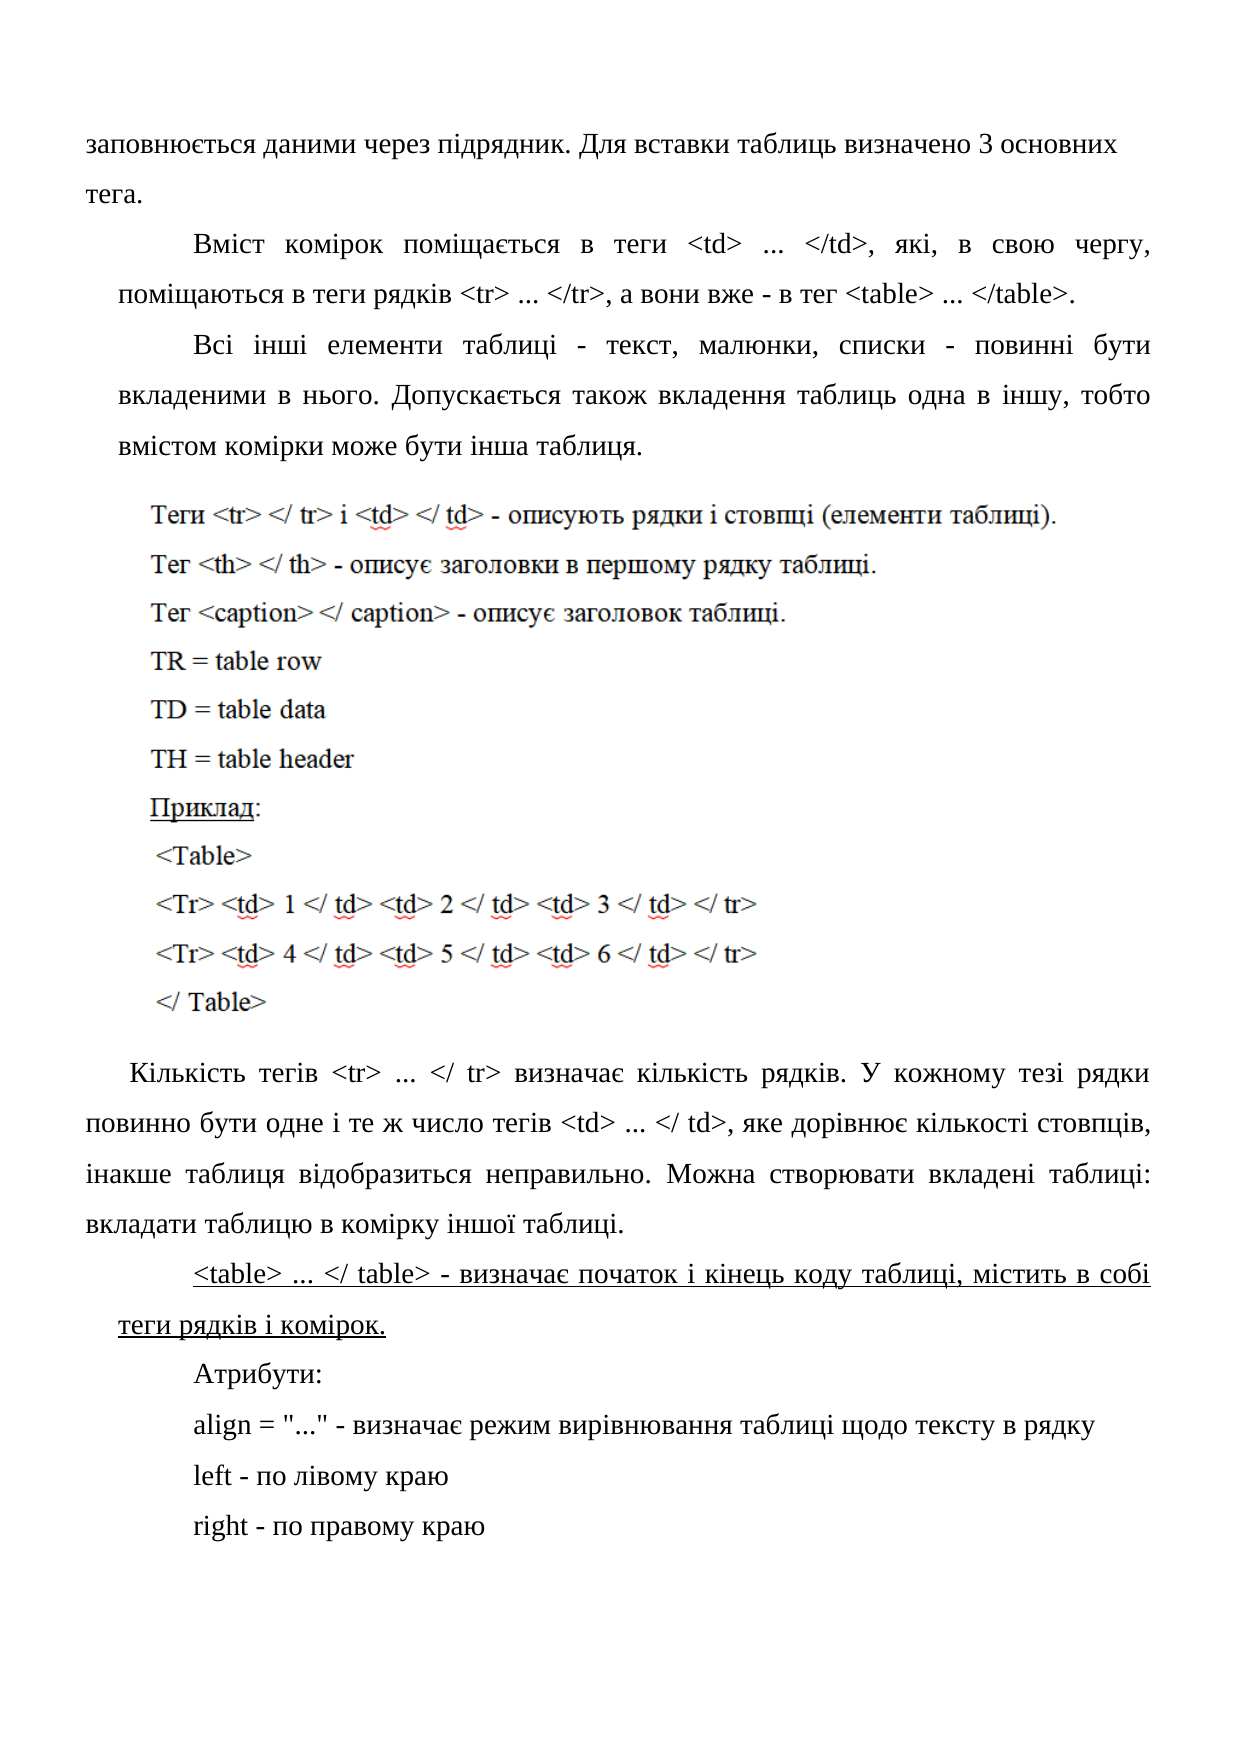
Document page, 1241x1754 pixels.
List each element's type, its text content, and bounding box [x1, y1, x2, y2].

text Атрибути: [193, 1357, 1238, 1391]
text Вміст комірок поміщається в теги <td> ... </td>, які, в свою чергу, поміщаються в теги рядків <tr> ... </tr>, а вони вже - в тег <table> ... </table>. [118, 226, 1151, 310]
text right - по правому краю [193, 1508, 1238, 1542]
text <table> ... </ table> - визначає початок і кінець коду таблиці, містить в собі теги рядків і комірок. [118, 1257, 1151, 1340]
text Кількість тегів <tr> ... </ tr> визначає кількість рядків. У кожному тезі рядки повинно бути одне і те ж число тегів <td> ... </ td>, яке дорівнює кількості стовпців, інакше таблиця відобразиться неправильно. Можна створювати вкладені таблиці: вкладати таблицю в комірку іншої таблиці. [85, 1055, 1152, 1240]
picture [85, 485, 1060, 1022]
text align = "..." - визначає режим вирівнювання таблиці щодо тексту в рядку left - по лівому краю [193, 1407, 1097, 1491]
text заповнюється даними через підрядник. Для вставки таблиць визначено 3 основних тега. [85, 126, 1152, 209]
text Всі інші елементи таблиці - текст, малюнки, списки - повинні бути вкладеними в нього. Допускається також вкладення таблиць одна в іншу, тобто вмістом комірки може бути інша таблиця. [118, 327, 1152, 461]
